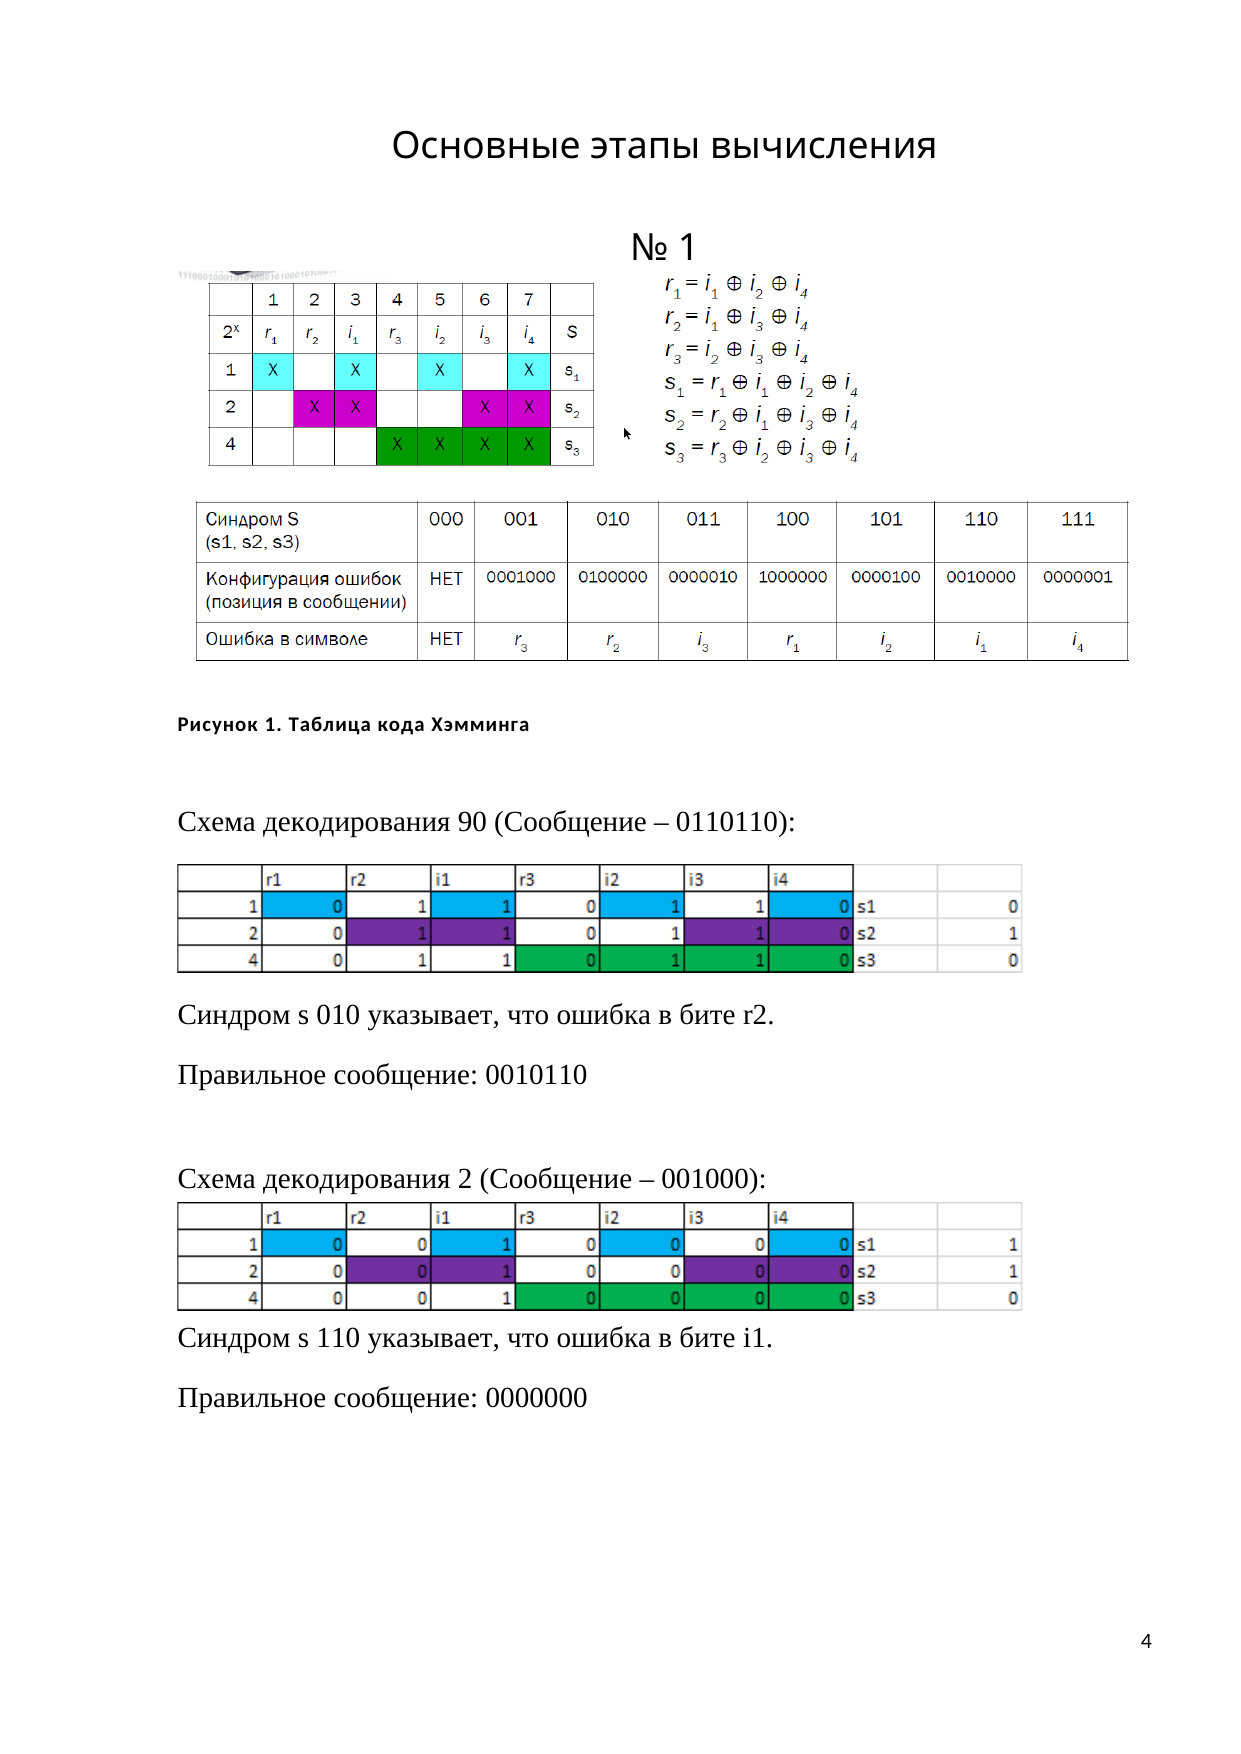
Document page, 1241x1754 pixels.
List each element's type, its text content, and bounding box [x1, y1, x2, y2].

text Правильное сообщение: 0000000 [177, 1381, 1152, 1414]
text Схема декодирования 90 (Сообщение – 0110110): [177, 804, 1152, 838]
picture [177, 1202, 1023, 1311]
picture [177, 864, 1023, 973]
text Правильное сообщение: 0010110 [177, 1057, 1152, 1091]
subtitle Основные этапы вычисления [177, 118, 1152, 169]
picture [177, 271, 1152, 687]
text Синдром s 010 указывает, что ошибка в бите r2. [177, 997, 1152, 1031]
text Рисунок 1. Таблица кода Хэмминга [177, 711, 1152, 737]
subtitle № 1 [177, 220, 1152, 271]
